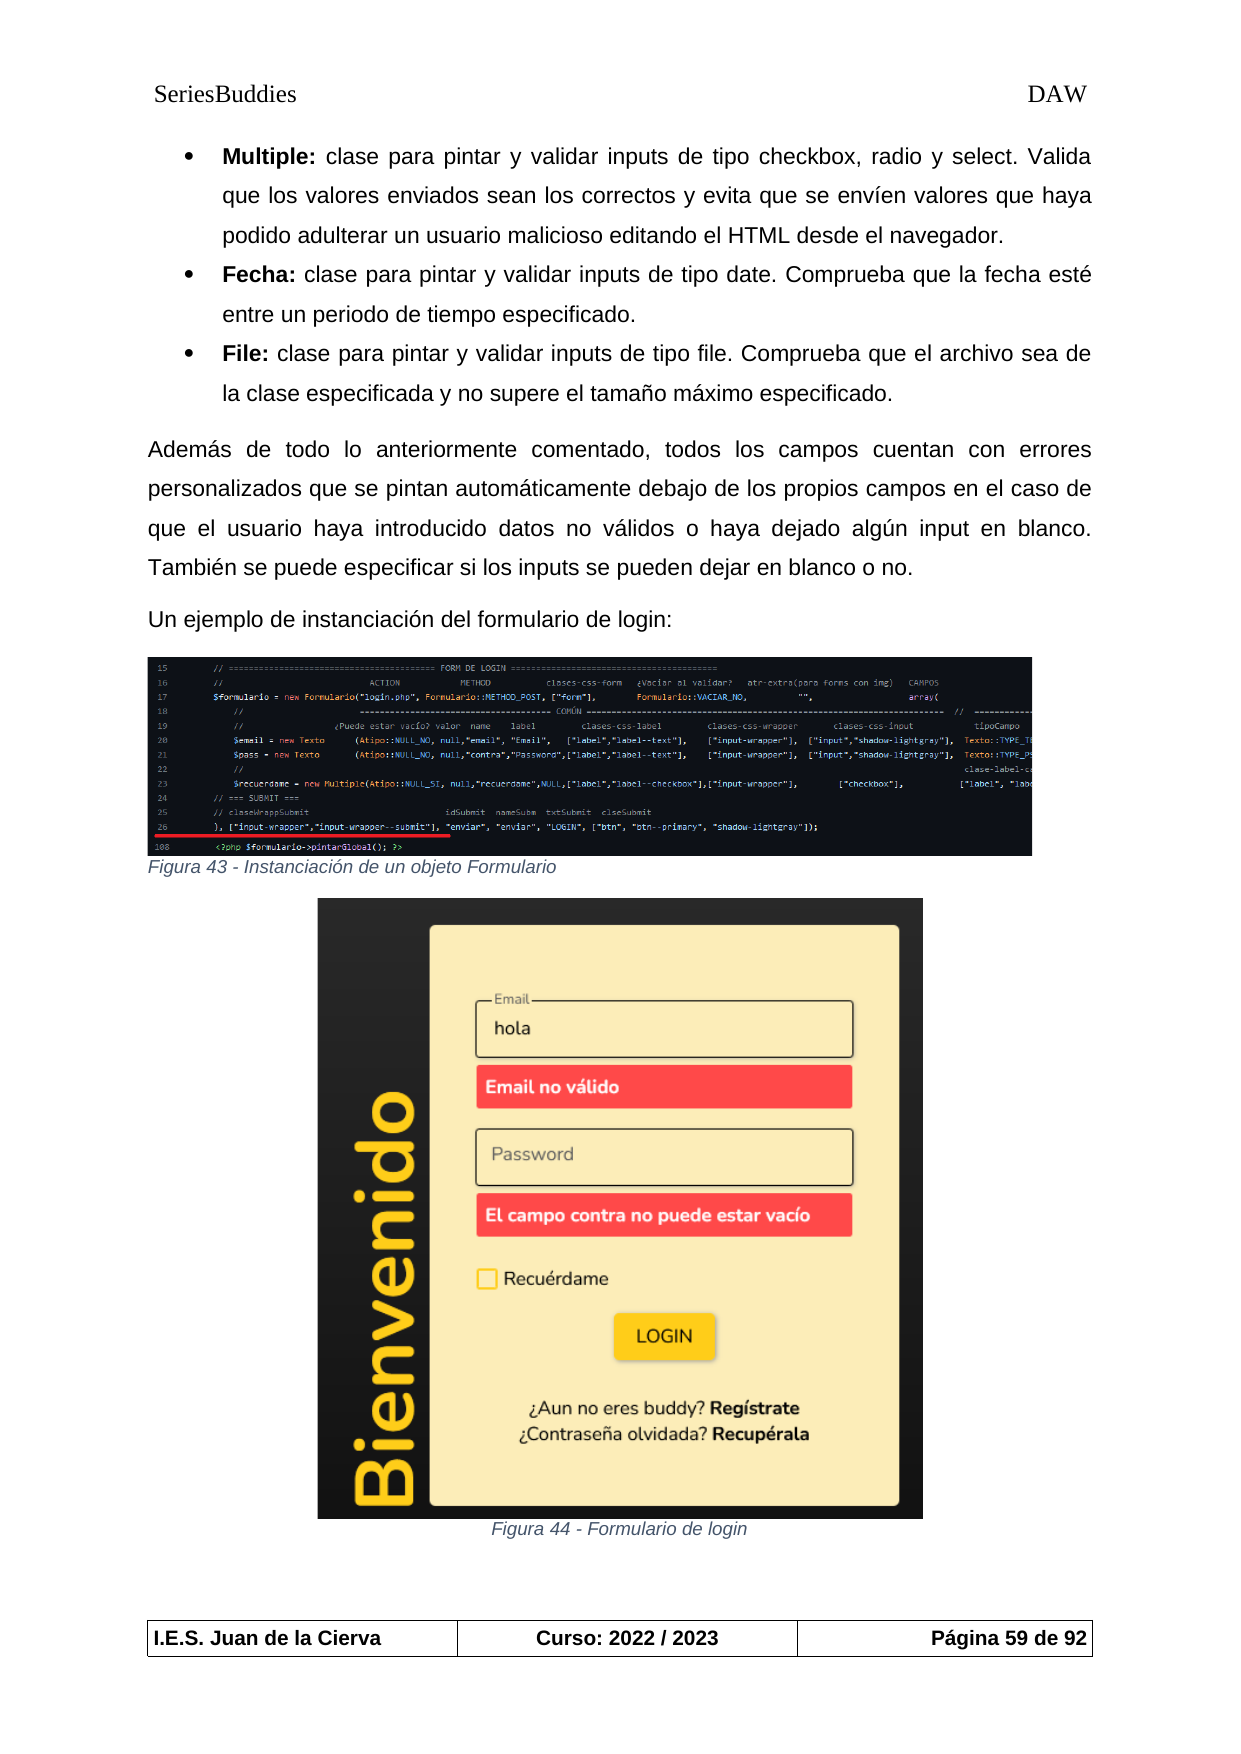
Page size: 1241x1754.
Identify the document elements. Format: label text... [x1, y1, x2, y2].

text Un ejemplo de instanciación del formulario de login: [148, 606, 1093, 632]
picture [317, 898, 923, 1519]
picture [147, 657, 1033, 856]
list Fecha: clase para pintar y validar inputs de tipo date. Comprueba que la fecha esté entre un periodo de tiempo especificado. [185, 261, 1093, 327]
list Multiple: clase para pintar y validar inputs de tipo checkbox, radio y select. Valida que los valores enviados sean los correctos y evita que se envíen valores que haya podido adulterar un usuario malicioso editando el HTML desde el navegador. [185, 143, 1093, 248]
list File: clase para pintar y validar inputs de tipo file. Comprueba que el archivo sea de la clase especificada y no supere el tamaño máximo especificado. [185, 340, 1093, 406]
text Además de todo lo anteriormente comentado, todos los campos cuentan con errores personalizados que se pintan automáticamente debajo de los propios campos en el caso de que el usuario haya introducido datos no válidos o haya dejado algún input en blanco. También se puede especificar si los inputs se pueden dejar en blanco o no. [148, 436, 1093, 581]
